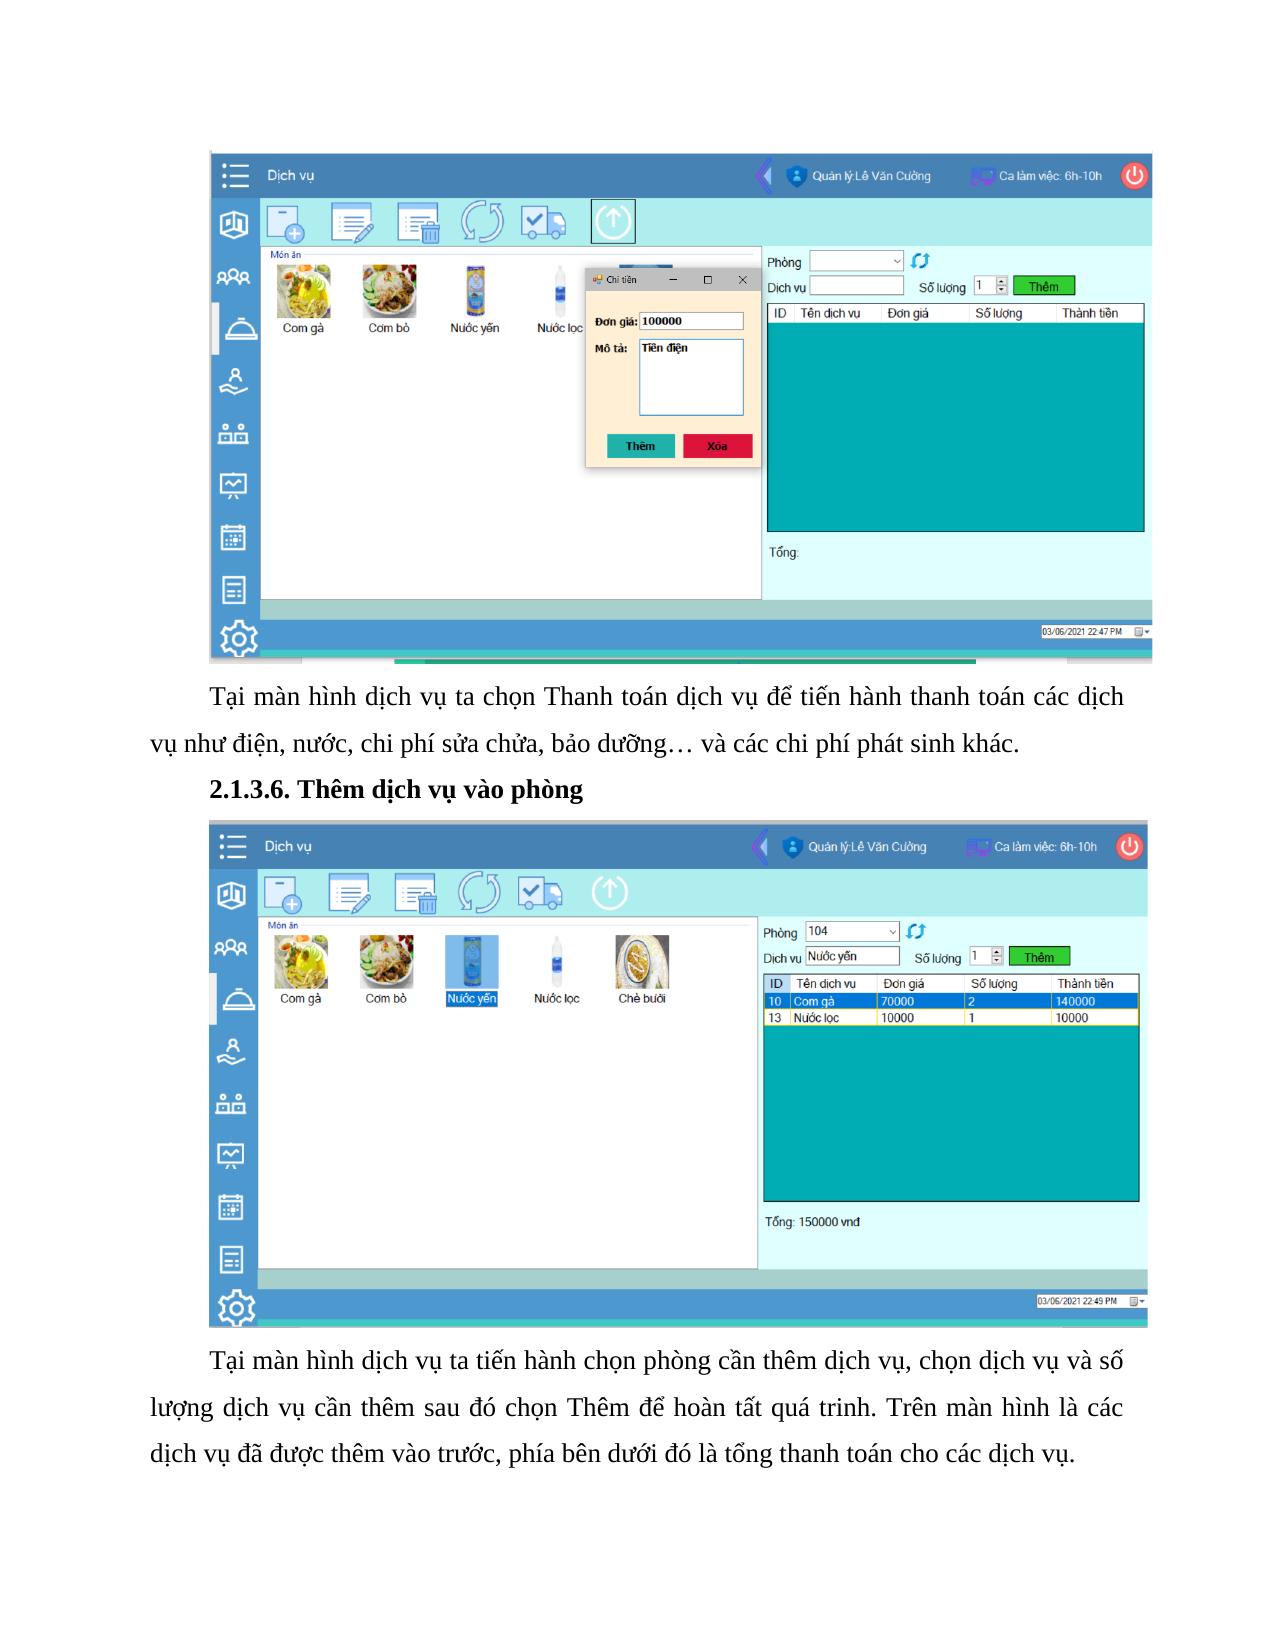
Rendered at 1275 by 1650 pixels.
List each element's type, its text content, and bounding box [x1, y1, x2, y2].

picture [209, 820, 1148, 1328]
picture [209, 150, 1153, 664]
list Tại màn hình dịch vụ ta tiến hành chọn phòng cần thêm dịch vụ, chọn dịch vụ và số lượng dịch vụ cần thêm sau đó chọn Thêm để hoàn tất quá trinh. Trên màn hình là các dịch vụ đã được thêm vào trước, phía bên dưới đó là tổng thanh toán cho các dịch vụ. [150, 1344, 1125, 1468]
list Tại màn hình dịch vụ ta chọn Thanh toán dịch vụ để tiến hành thanh toán các dịch vụ như điện, nước, chi phí sửa chửa, bảo dưỡng… và các chi phí phát sinh khác. [150, 680, 1125, 758]
list 2.1.3.6. Thêm dịch vụ vào phòng [150, 774, 1125, 805]
